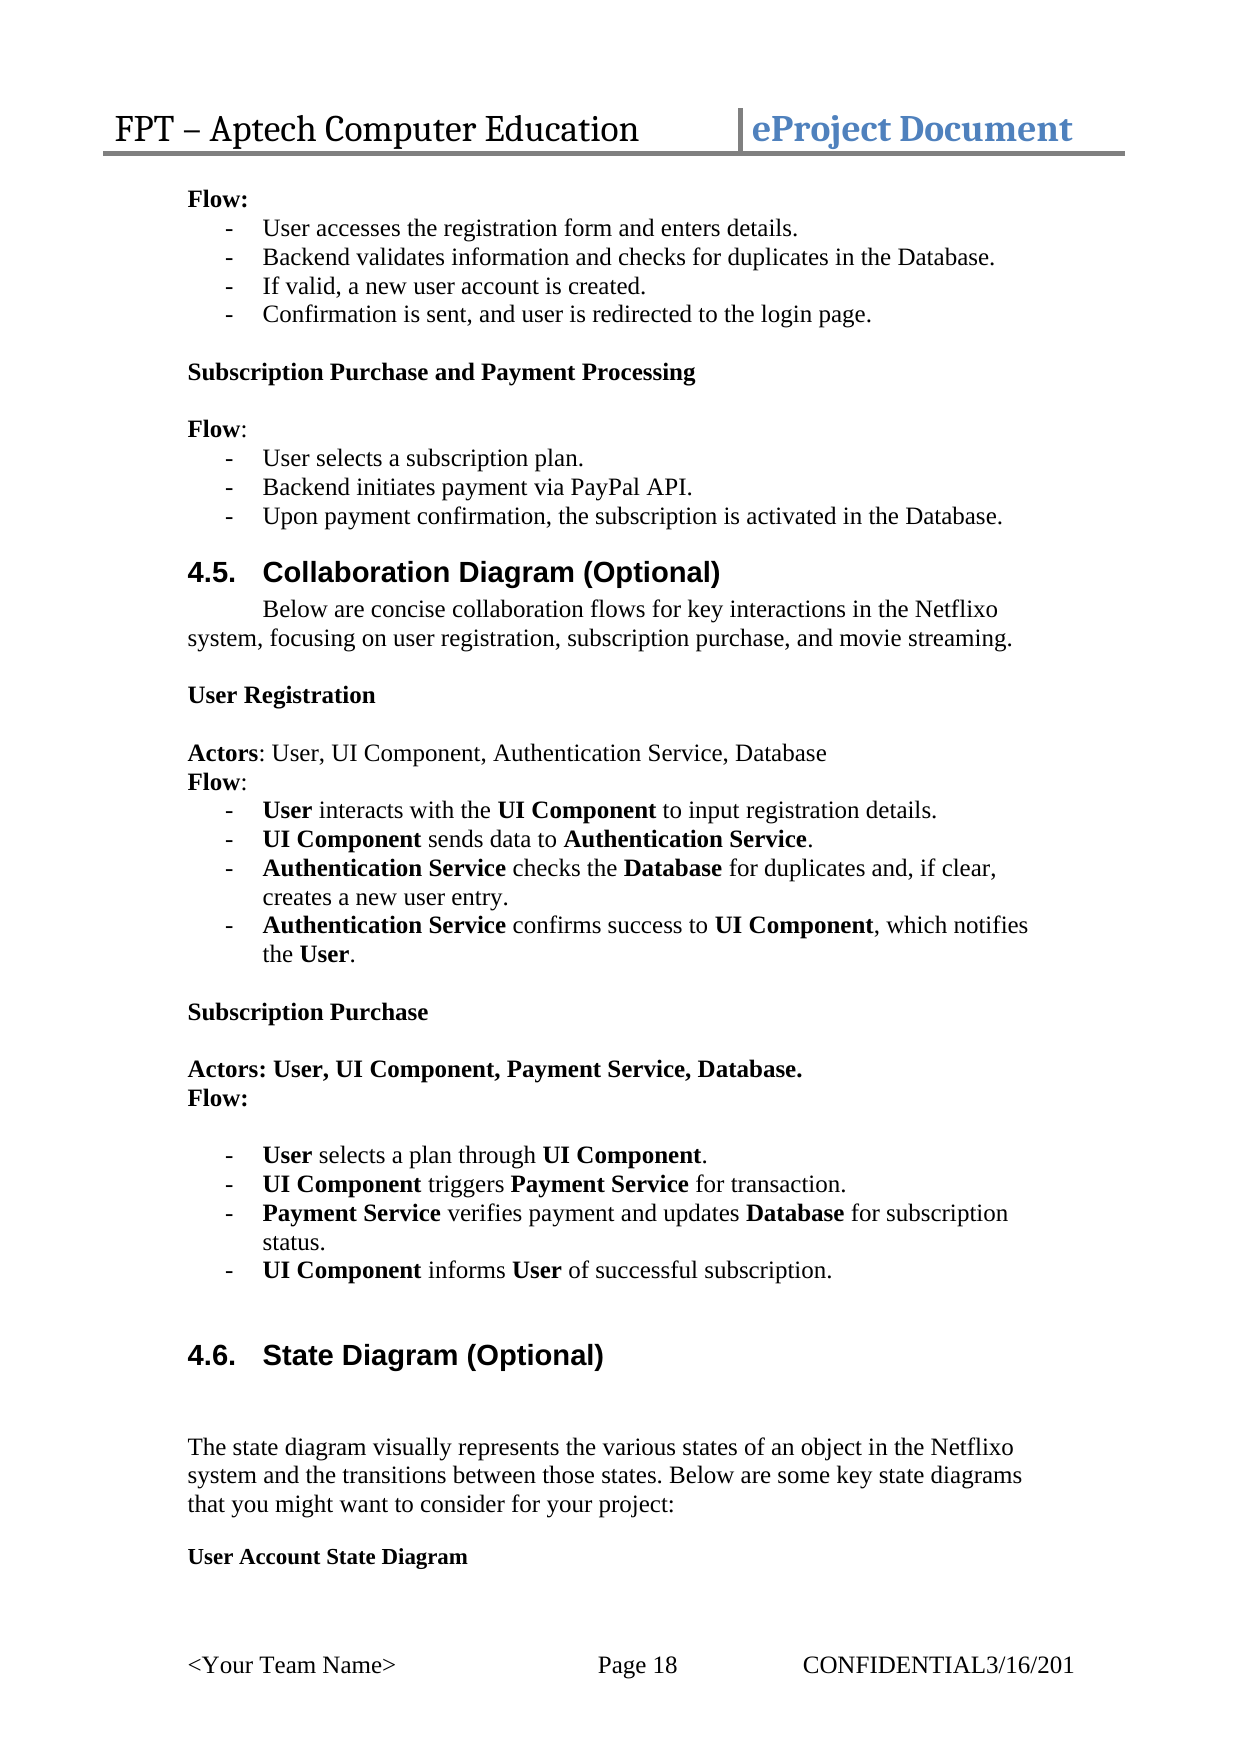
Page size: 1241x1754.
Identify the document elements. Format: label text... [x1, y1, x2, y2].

list UI Component sends data to Authentication Service. [225, 824, 1053, 853]
text Flow: [187, 414, 1053, 443]
list User accesses the registration form and enters details. [225, 213, 1053, 242]
list UI Component informs User of successful subscription. [225, 1256, 1053, 1284]
text Actors: User, UI Component, Payment Service, Database. [187, 1054, 1053, 1083]
list Upon payment confirmation, the subscription is activated in the Database. [225, 501, 1053, 529]
list If valid, a new user account is created. [225, 271, 1053, 299]
text Actors: User, UI Component, Authentication Service, Database [187, 738, 1053, 767]
list Confirmation is sent, and user is redirected to the login page. [225, 299, 1053, 328]
list Backend initiates payment via PayPal API. [225, 472, 1053, 501]
list Authentication Service confirms success to UI Component, which notifies the User. [225, 911, 1053, 968]
list User interacts with the UI Component to input registration details. [225, 796, 1053, 824]
text Flow: [187, 184, 1053, 213]
subtitle State Diagram (Optional) [187, 1338, 1053, 1372]
text Flow: [187, 1083, 1053, 1112]
text Subscription Purchase and Payment Processing [187, 357, 1053, 386]
list Payment Service verifies payment and updates Database for subscription status. [225, 1198, 1053, 1256]
subtitle User Account State Diagram [187, 1543, 1053, 1569]
text Below are concise collaboration flows for key interactions in the Netflixo system, focusing on user registration, subscription purchase, and movie streaming. [187, 594, 1053, 652]
text The state diagram visually represents the various states of an object in the Netflixo system and the transitions between those states. Below are some key state diagrams that you might want to consider for your project: [187, 1432, 1053, 1518]
list User selects a plan through UI Component. [225, 1141, 1053, 1169]
text User Registration [187, 681, 1053, 709]
list User selects a subscription plan. [225, 443, 1053, 472]
list Authentication Service checks the Database for duplicates and, if clear, creates a new user entry. [225, 853, 1053, 911]
text Flow: [187, 767, 1053, 796]
text Subscription Purchase [187, 997, 1053, 1026]
list UI Component triggers Payment Service for transaction. [225, 1169, 1053, 1198]
subtitle Collaboration Diagram (Optional) [187, 554, 1053, 588]
list Backend validates information and checks for duplicates in the Database. [225, 242, 1053, 271]
